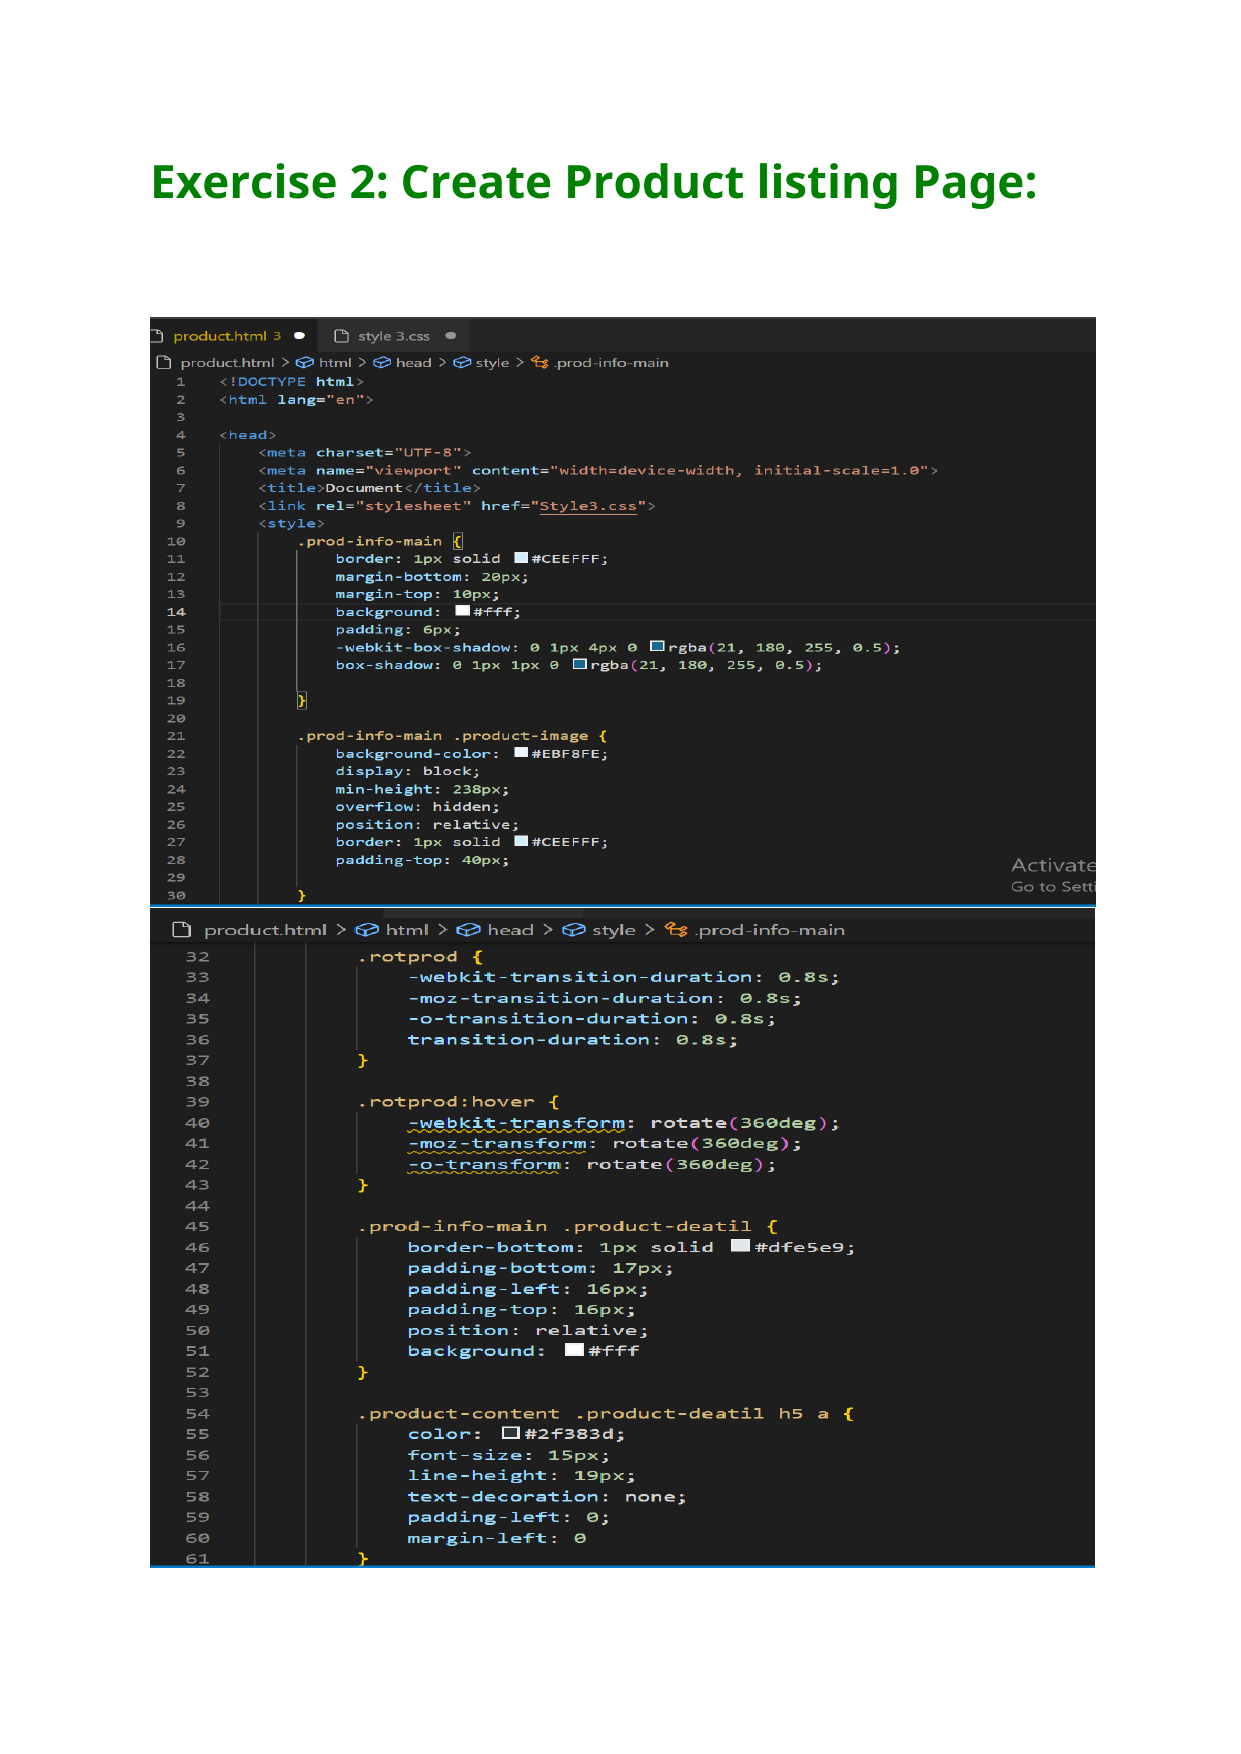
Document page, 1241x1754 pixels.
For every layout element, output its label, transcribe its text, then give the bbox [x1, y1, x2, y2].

text Exercise 2: Create Product listing Page: [150, 150, 1090, 212]
picture [150, 317, 1096, 907]
picture [150, 908, 1095, 1568]
